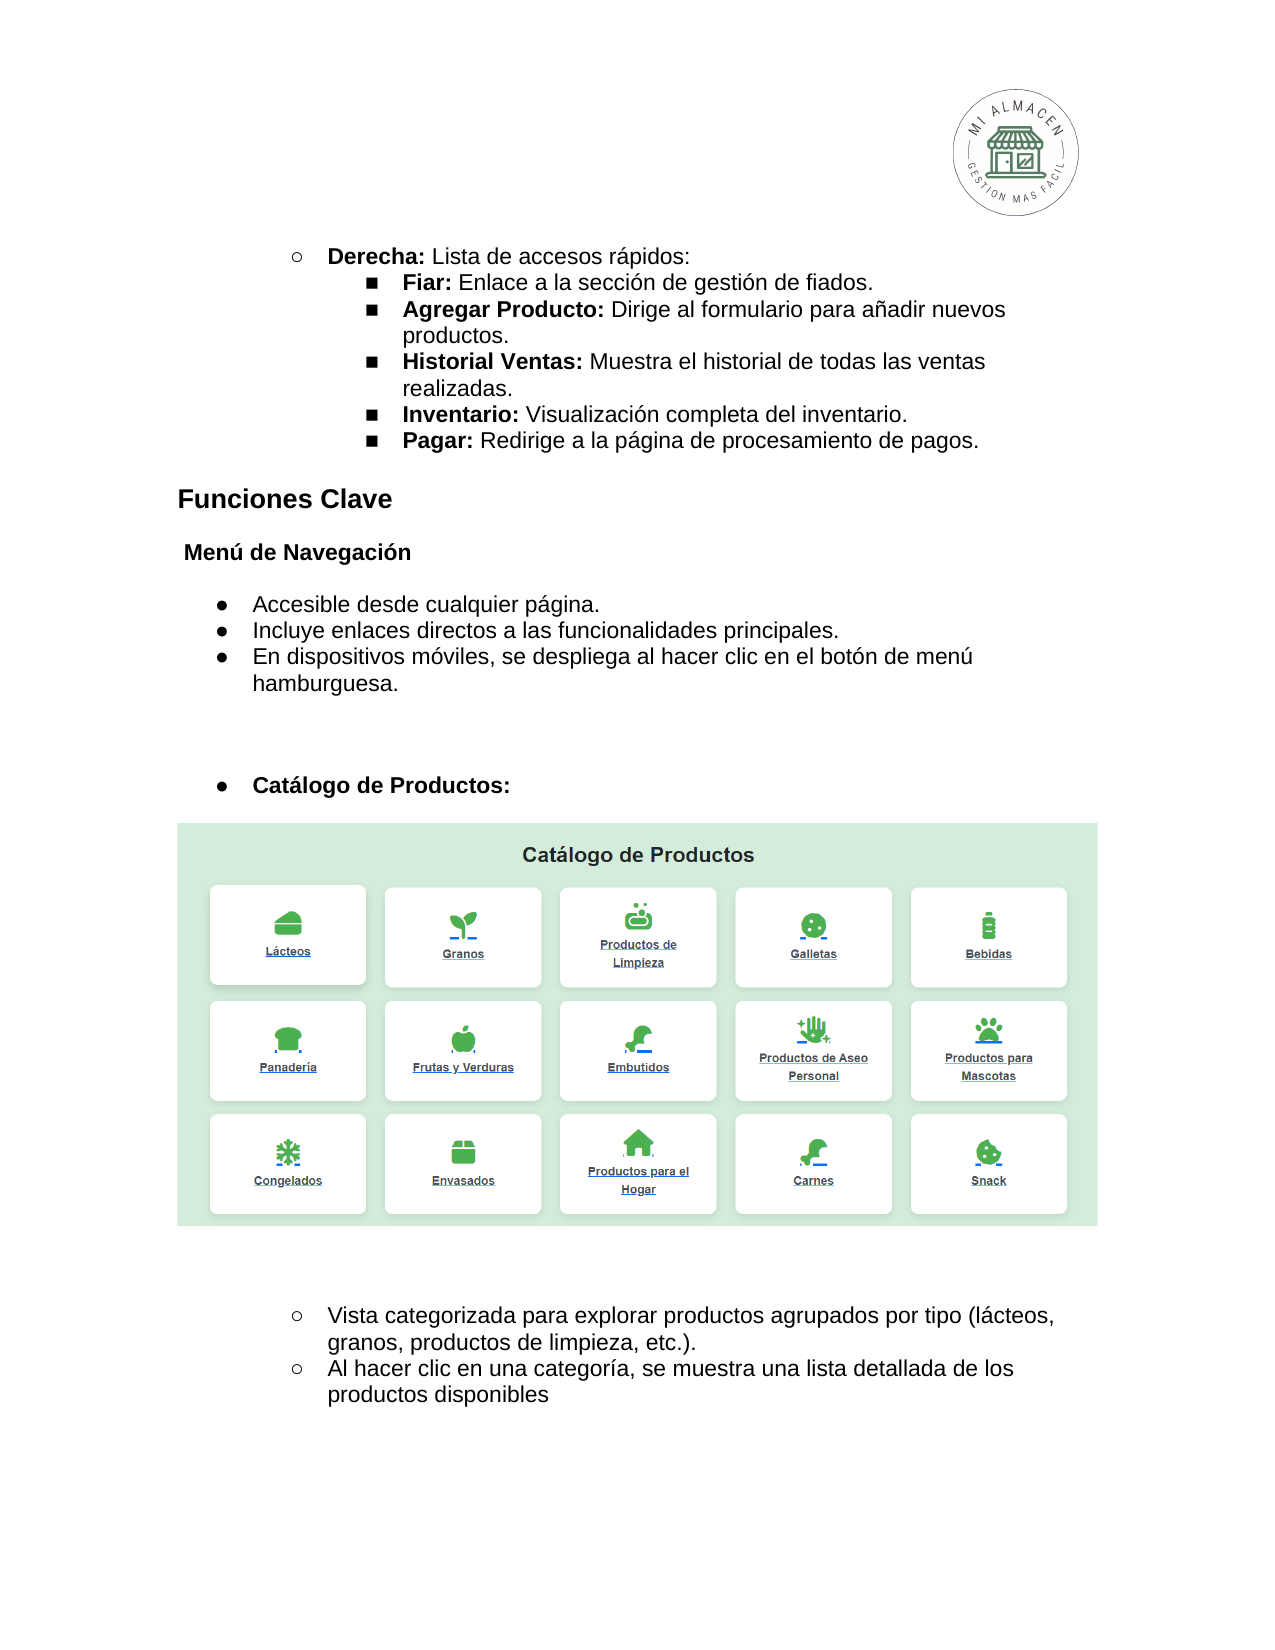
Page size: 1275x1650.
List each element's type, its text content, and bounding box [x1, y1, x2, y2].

list Historial Ventas: Muestra el historial de todas las ventas realizadas. [365, 348, 1098, 401]
list Accesible desde cualquier página. [215, 591, 1098, 617]
picture [177, 823, 1098, 1226]
list En dispositivos móviles, se despliega al hacer clic en el botón de menú hamburguesa. [215, 643, 1098, 696]
list Fiar: Enlace a la sección de gestión de fiados. [365, 269, 1098, 296]
list Vista categorizada para explorar productos agrupados por tipo (lácteos, granos, productos de limpieza, etc.). [290, 1302, 1098, 1355]
list Catálogo de Productos: [215, 772, 1098, 799]
list Agregar Producto: Dirige al formulario para añadir nuevos productos. [365, 296, 1098, 348]
list Al hacer clic en una categoría, se muestra una lista detallada de los productos disponibles [290, 1355, 1098, 1407]
subtitle Menú de Navegación [177, 539, 1098, 566]
list Derecha: Lista de accesos rápidos: [290, 243, 1098, 269]
list Incluye enlaces directos a las funcionalidades principales. [215, 617, 1098, 643]
list Pagar: Redirige a la página de procesamiento de pagos. [365, 427, 1098, 454]
list Inventario: Visualización completa del inventario. [365, 401, 1098, 427]
subtitle Funciones Clave [177, 483, 1098, 514]
picture [937, 73, 1098, 235]
